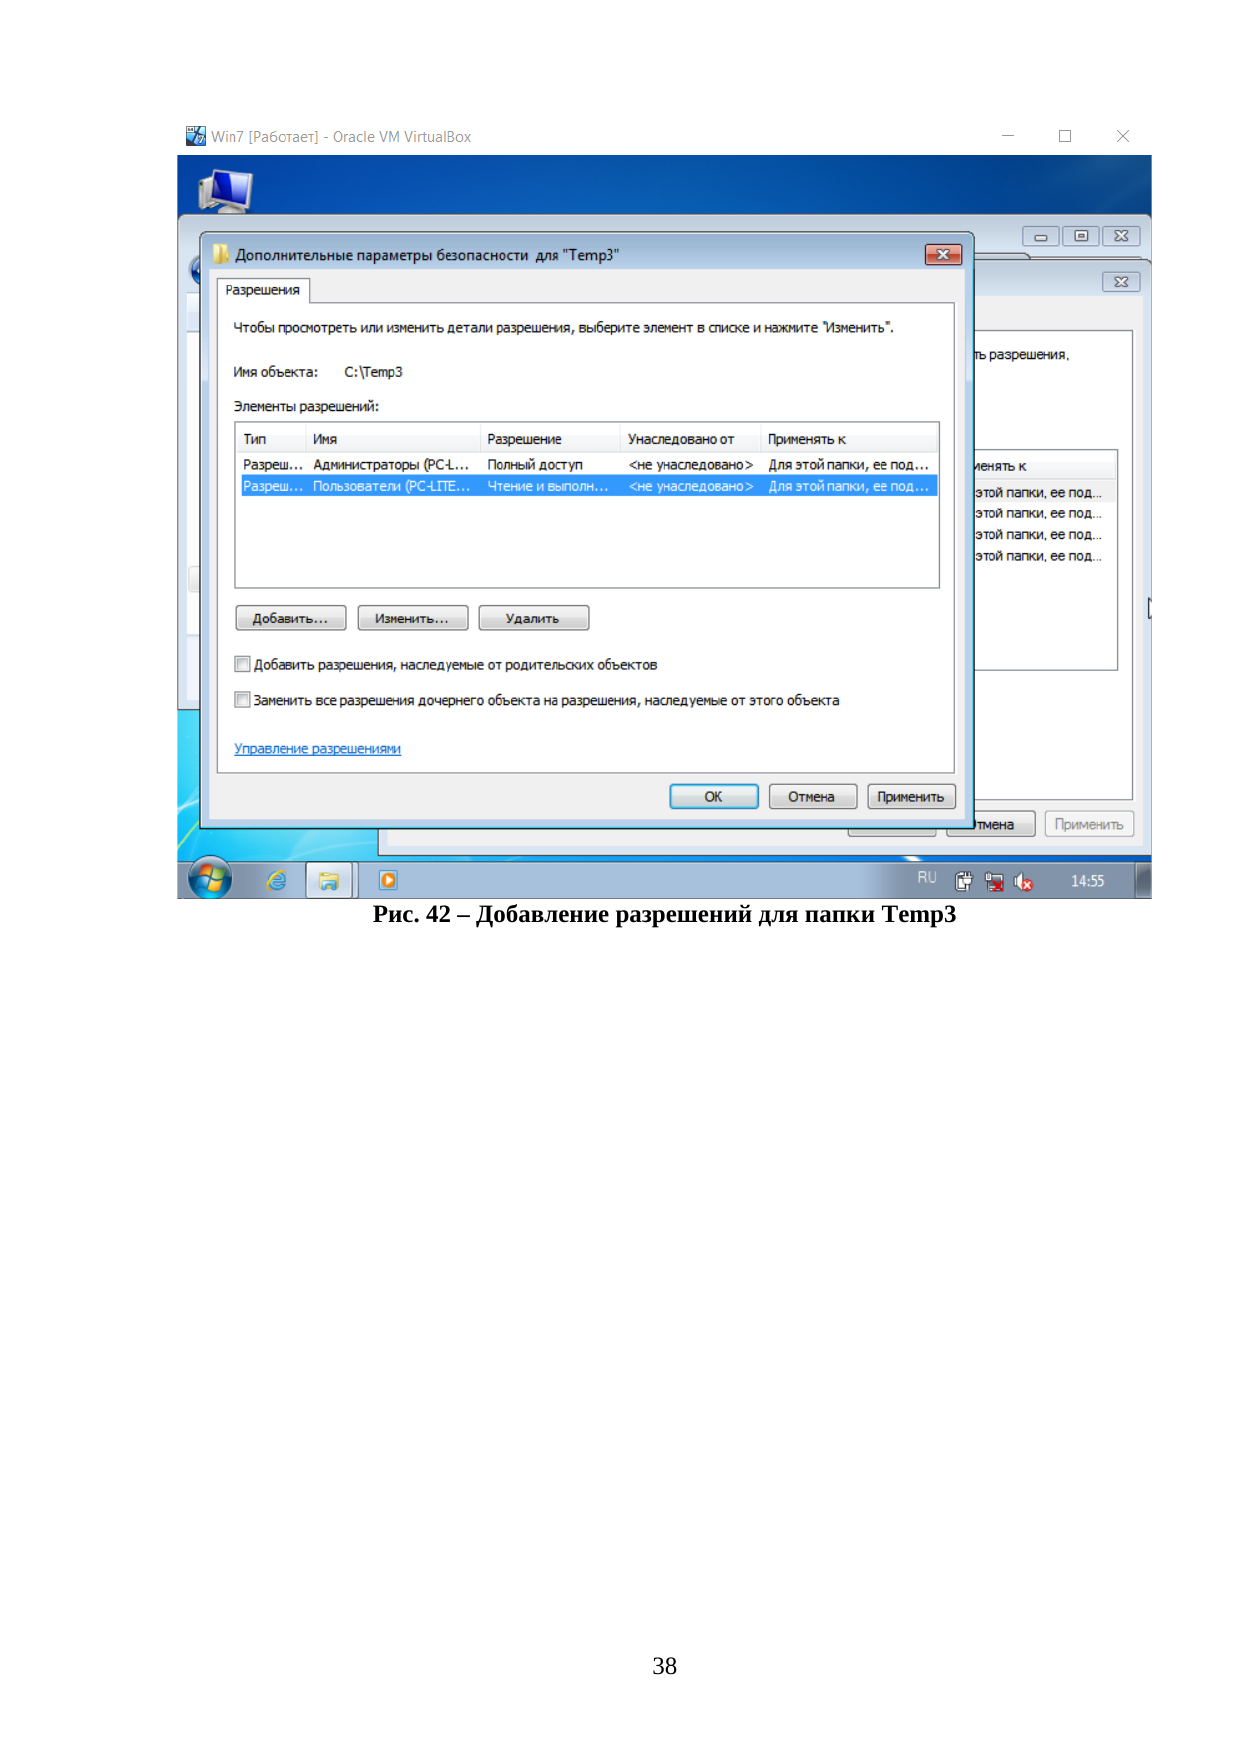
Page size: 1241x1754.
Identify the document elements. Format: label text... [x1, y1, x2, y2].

picture [177, 118, 1152, 899]
text Рис. 42 – Добавление разрешений для папки Temp3 [177, 899, 1152, 927]
